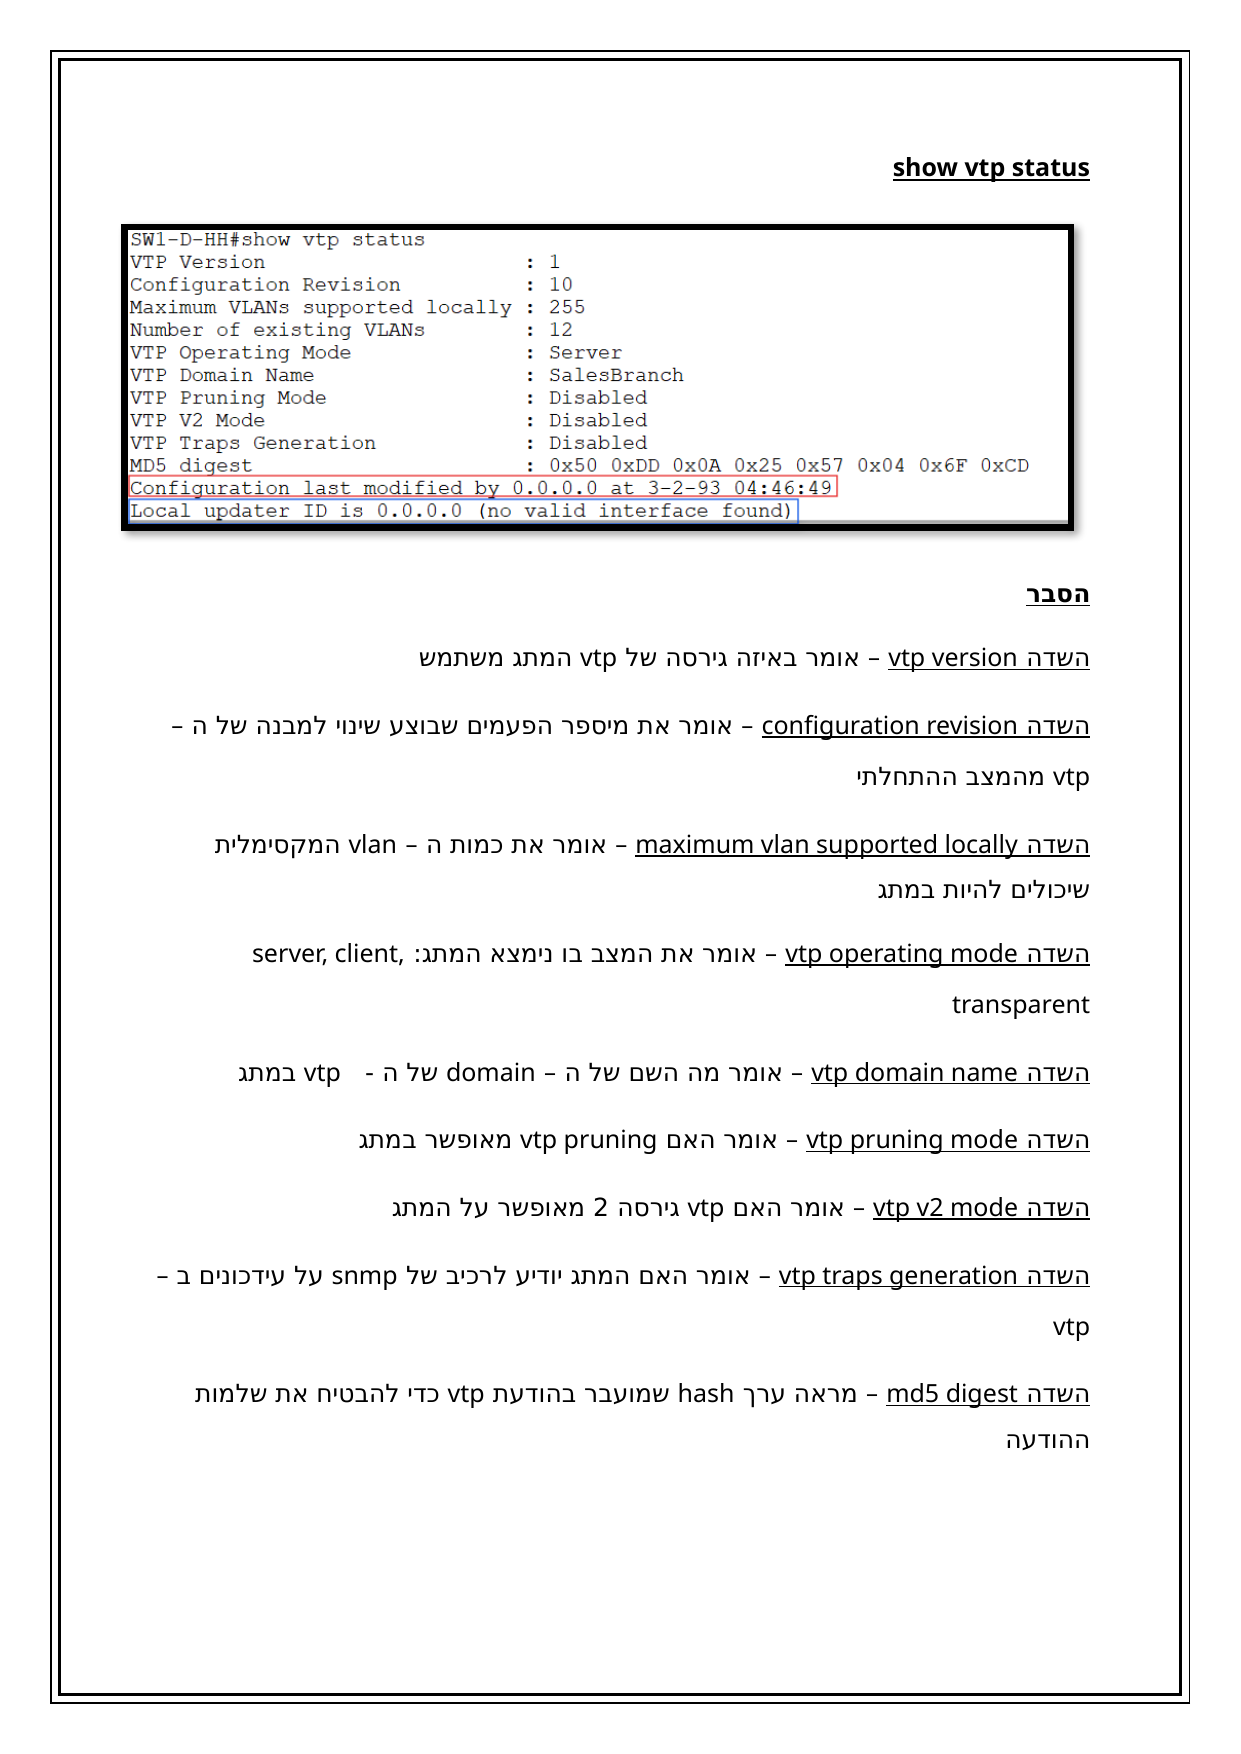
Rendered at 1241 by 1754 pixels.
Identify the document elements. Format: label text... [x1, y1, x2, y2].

text השדה vtp traps generation – אומר האם המתג יודיע לרכיב של snmp על עידכונים ב – vtp [150, 1257, 1090, 1342]
text השדה vtp version – אומר באיזה גירסה של vtp המתג משתמש [150, 640, 1090, 674]
text השדה maximum vlan supported locally – אומר את כמות ה – vlan המקסימלית שיכולים להיות במתג [150, 826, 1090, 904]
text הסבר [150, 579, 1090, 609]
text השדה vtp v2 mode – אומר האם vtp גירסה 2 מאופשר על המתג [150, 1190, 1090, 1224]
text השדה vtp pruning mode – אומר האם vtp pruning מאופשר במתג [150, 1122, 1090, 1156]
text השדה configuration revision – אומר את מיספר הפעמים שבוצע שינוי למבנה של ה – vtp מהמצב ההתחלתי [150, 708, 1090, 793]
text השדה md5 digest – מראה ערך hash שמועבר בהודעת vtp כדי להבטיח את שלמות ההודעה [150, 1376, 1090, 1454]
picture [128, 230, 1068, 524]
text show vtp status [150, 150, 1090, 184]
text השדה vtp domain name – אומר מה השם של ה – domain של ה - vtp במתג [150, 1054, 1090, 1088]
text השדה vtp operating mode – אומר את המצב בו נימצא המתג: server, client, transparent [150, 936, 1090, 1021]
